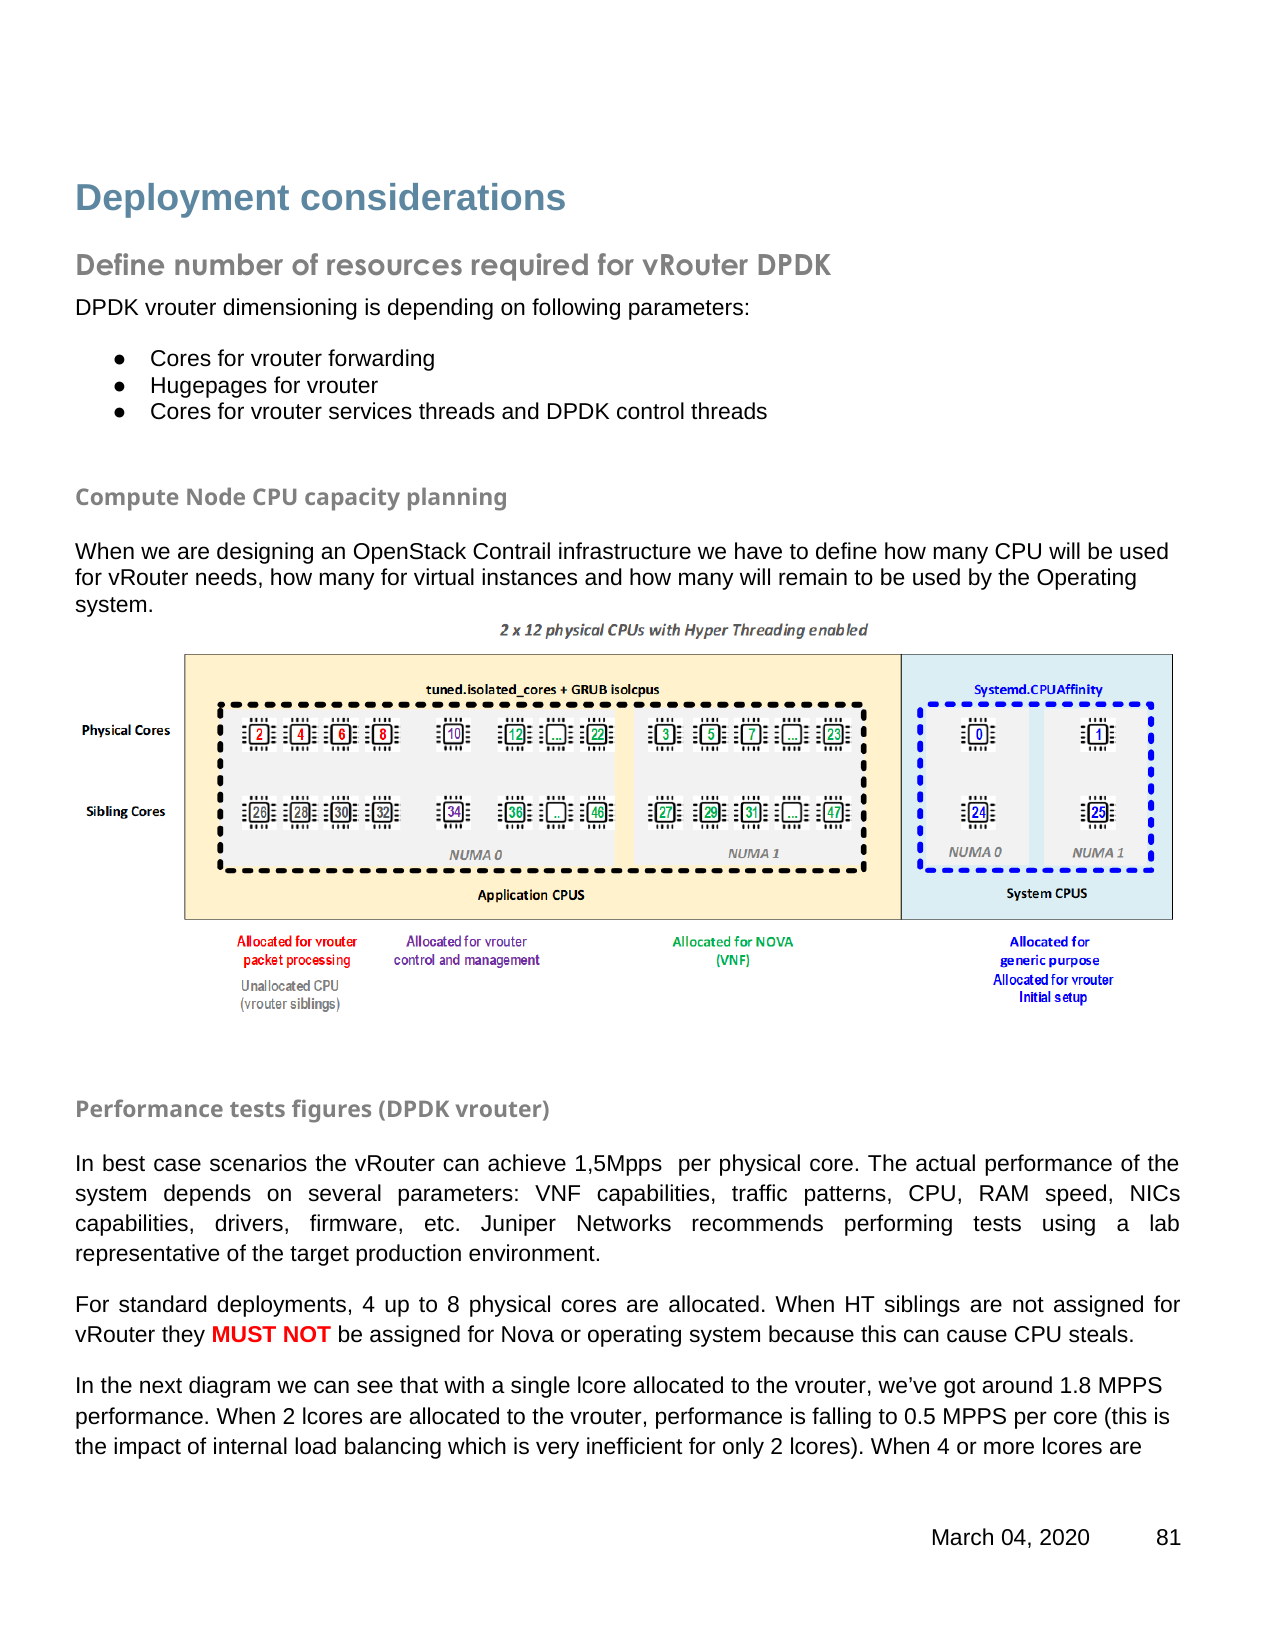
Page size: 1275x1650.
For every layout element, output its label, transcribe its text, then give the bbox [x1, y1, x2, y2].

picture [75, 617, 1182, 1013]
text When we are designing an OpenStack Contrail infrastructure we have to define how many CPU will be used for vRouter needs, how many for virtual instances and how many will remain to be used by the Operating system. [75, 538, 1181, 617]
subtitle Compute Node CPU capacity planning [75, 481, 1181, 512]
text In best case scenarios the vRouter can achieve 1,5Mpps per physical core. The actual performance of the system depends on several parameters: VNF capabilities, traffic patterns, CPU, RAM speed, NICs capabilities, drivers, firmware, etc. Juniper Networks recommends performing tests using a lab representative of the target production environment. [75, 1149, 1181, 1266]
subtitle Performance tests figures (DPDK vrouter) [75, 1093, 1181, 1124]
text DPDK vrouter dimensioning is depending on following parameters: [75, 294, 1181, 321]
text For standard deployments, 4 up to 8 physical cores are allocated. When HT siblings are not assigned for vRouter they MUST NOT be assigned for Nova or operating system because this can cause CPU steals. [75, 1291, 1181, 1348]
list Cores for vrouter forwarding [112, 345, 1181, 372]
subtitle Deployment considerations [75, 175, 1181, 218]
list Cores for vrouter services threads and DPDK control threads [112, 398, 1181, 424]
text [75, 1372, 1181, 1459]
subtitle Define number of resources required for vRouter DPDK [75, 243, 1181, 285]
list Hugepages for vrouter [112, 372, 1181, 398]
